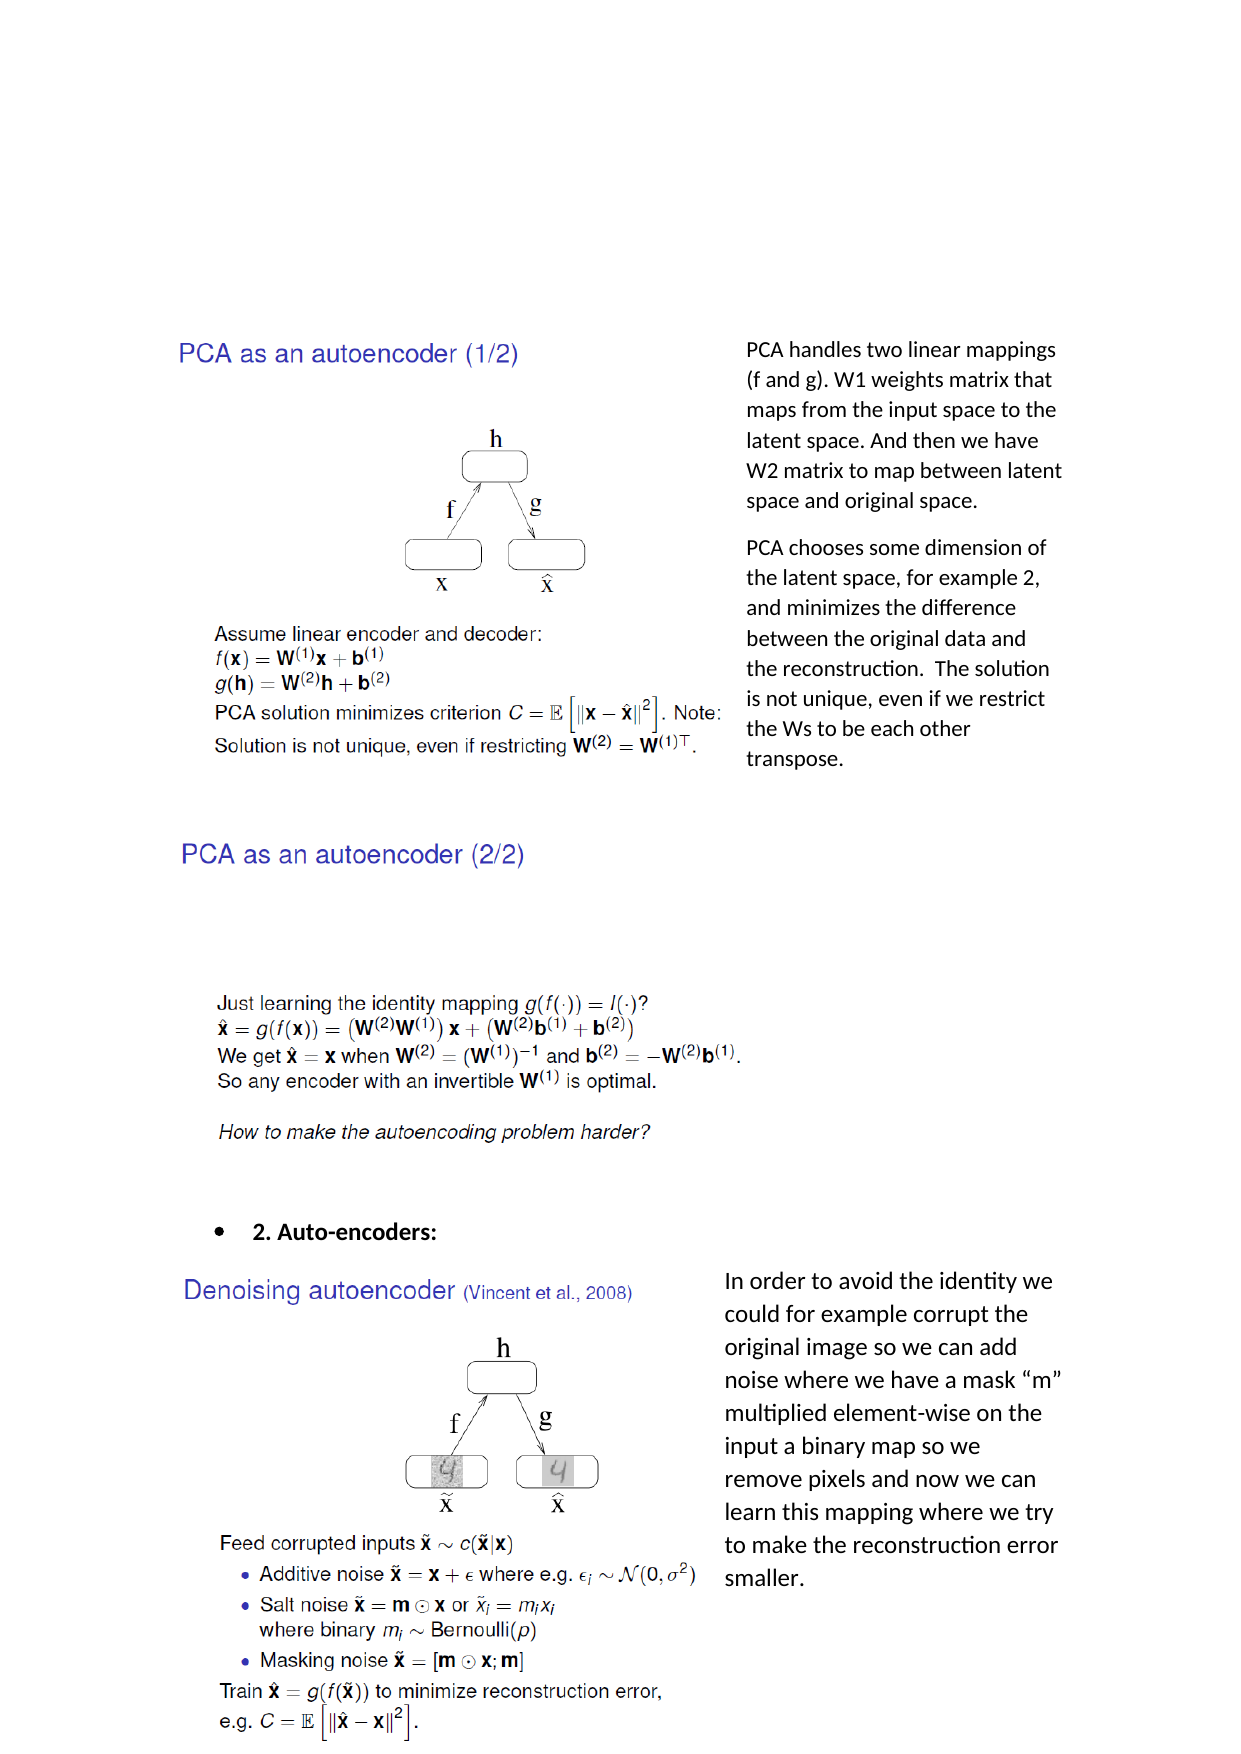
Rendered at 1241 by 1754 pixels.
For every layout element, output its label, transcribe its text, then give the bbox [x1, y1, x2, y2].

text PCA handles two linear mappings (f and g). W1 weights matrix that maps from the input space to the latent space. And then we have W2 matrix to map between latent space and original space. [728, 335, 1063, 514]
text PCA chooses some dimension of the latent space, for example 2, and minimizes the difference between the original data and the reconstruction. The solution is not unique, even if we restrict the Ws to be each other transpose. [177, 533, 1063, 772]
text In order to avoid the identity we could for example corrupt the original image so we can add noise where we have a mask “m” multiplied element-wise on the input a binary map so we remove pixels and now we can learn this mapping where we try to make the reconstruction error smaller. [177, 1265, 1063, 1592]
picture [177, 838, 747, 1151]
list 2. Auto-encoders: [215, 1216, 1063, 1246]
picture [176, 1270, 706, 1744]
picture [176, 335, 728, 757]
